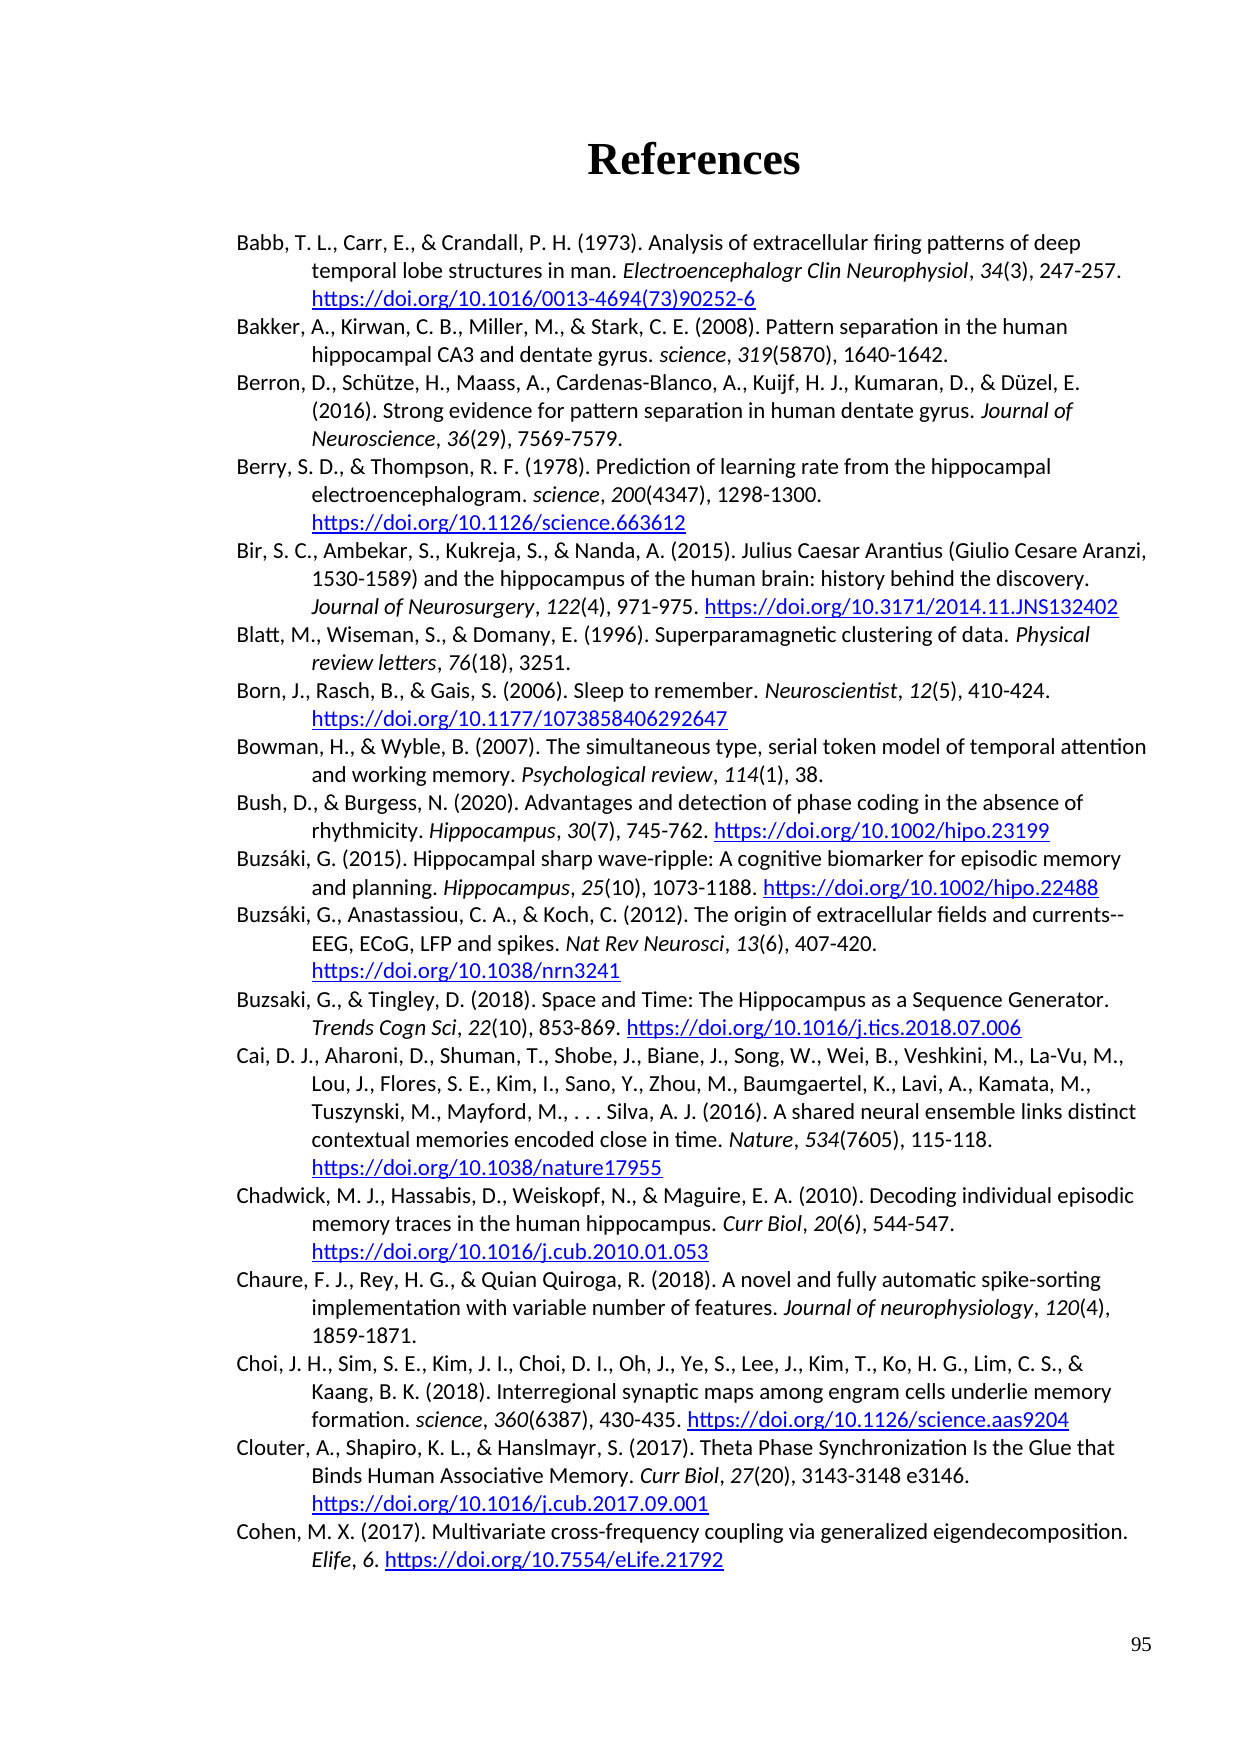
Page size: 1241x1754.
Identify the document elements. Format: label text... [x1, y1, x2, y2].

text Bir, S. C., Ambekar, S., Kukreja, S., & Nanda, A. (2015). Julius Caesar Arantius (Giulio Cesare Aranzi, 1530-1589) and the hippocampus of the human brain: history behind the discovery. Journal of Neurosurgery, 122(4), 971-975. https://doi.org/10.3171/2014.11.JNS132402 [236, 536, 1152, 620]
text Chaure, F. J., Rey, H. G., & Quian Quiroga, R. (2018). A novel and fully automatic spike-sorting implementation with variable number of features. Journal of neurophysiology, 120(4), 1859-1871. [236, 1265, 1152, 1349]
text Cai, D. J., Aharoni, D., Shuman, T., Shobe, J., Biane, J., Song, W., Wei, B., Veshkini, M., La-Vu, M., Lou, J., Flores, S. E., Kim, I., Sano, Y., Zhou, M., Baumgaertel, K., Lavi, A., Kamata, M., Tuszynski, M., Mayford, M., . . . Silva, A. J. (2016). A shared neural ensemble links distinct contextual memories encoded close in time. Nature, 534(7605), 115-118. https://doi.org/10.1038/nature17955 [236, 1041, 1152, 1181]
text Babb, T. L., Carr, E., & Crandall, P. H. (1973). Analysis of extracellular firing patterns of deep temporal lobe structures in man. Electroencephalogr Clin Neurophysiol, 34(3), 247-257. https://doi.org/10.1016/0013-4694(73)90252-6 [236, 227, 1152, 312]
text Born, J., Rasch, B., & Gais, S. (2006). Sleep to remember. Neuroscientist, 12(5), 410-424. https://doi.org/10.1177/1073858406292647 [236, 676, 1152, 732]
text Cohen, M. X. (2017). Multivariate cross-frequency coupling via generalized eigendecomposition. Elife, 6. https://doi.org/10.7554/eLife.21792 [236, 1517, 1152, 1573]
text Chadwick, M. J., Hassabis, D., Weiskopf, N., & Maguire, E. A. (2010). Decoding individual episodic memory traces in the human hippocampus. Curr Biol, 20(6), 544-547. https://doi.org/10.1016/j.cub.2010.01.053 [236, 1181, 1152, 1265]
text Bush, D., & Burgess, N. (2020). Advantages and detection of phase coding in the absence of rhythmicity. Hippocampus, 30(7), 745-762. https://doi.org/10.1002/hipo.23199 [236, 788, 1152, 844]
text Bakker, A., Kirwan, C. B., Miller, M., & Stark, C. E. (2008). Pattern separation in the human hippocampal CA3 and dentate gyrus. science, 319(5870), 1640-1642. [236, 312, 1152, 368]
text Buzsáki, G. (2015). Hippocampal sharp wave-ripple: A cognitive biomarker for episodic memory and planning. Hippocampus, 25(10), 1073-1188. https://doi.org/10.1002/hipo.22488 [236, 844, 1152, 901]
text Choi, J. H., Sim, S. E., Kim, J. I., Choi, D. I., Oh, J., Ye, S., Lee, J., Kim, T., Ko, H. G., Lim, C. S., & Kaang, B. K. (2018). Interregional synaptic maps among engram cells underlie memory formation. science, 360(6387), 430-435. https://doi.org/10.1126/science.aas9204 [236, 1349, 1152, 1433]
text Buzsáki, G., Anastassiou, C. A., & Koch, C. (2012). The origin of extracellular fields and currents--EEG, ECoG, LFP and spikes. Nat Rev Neurosci, 13(6), 407-420. https://doi.org/10.1038/nrn3241 [236, 901, 1152, 985]
text Berry, S. D., & Thompson, R. F. (1978). Prediction of learning rate from the hippocampal electroencephalogram. science, 200(4347), 1298-1300. https://doi.org/10.1126/science.663612 [236, 452, 1152, 536]
text Buzsaki, G., & Tingley, D. (2018). Space and Time: The Hippocampus as a Sequence Generator. Trends Cogn Sci, 22(10), 853-869. https://doi.org/10.1016/j.tics.2018.07.006 [236, 985, 1152, 1041]
text Clouter, A., Shapiro, K. L., & Hanslmayr, S. (2017). Theta Phase Synchronization Is the Glue that Binds Human Associative Memory. Curr Biol, 27(20), 3143-3148 e3146. https://doi.org/10.1016/j.cub.2017.09.001 [236, 1433, 1152, 1517]
text Berron, D., Schütze, H., Maass, A., Cardenas-Blanco, A., Kuijf, H. J., Kumaran, D., & Düzel, E. (2016). Strong evidence for pattern separation in human dentate gyrus. Journal of Neuroscience, 36(29), 7569-7579. [236, 368, 1152, 452]
text Bowman, H., & Wyble, B. (2007). The simultaneous type, serial token model of temporal attention and working memory. Psychological review, 114(1), 38. [236, 732, 1152, 788]
text Blatt, M., Wiseman, S., & Domany, E. (1996). Superparamagnetic clustering of data. Physical review letters, 76(18), 3251. [236, 620, 1152, 676]
subtitle References [236, 131, 1152, 184]
